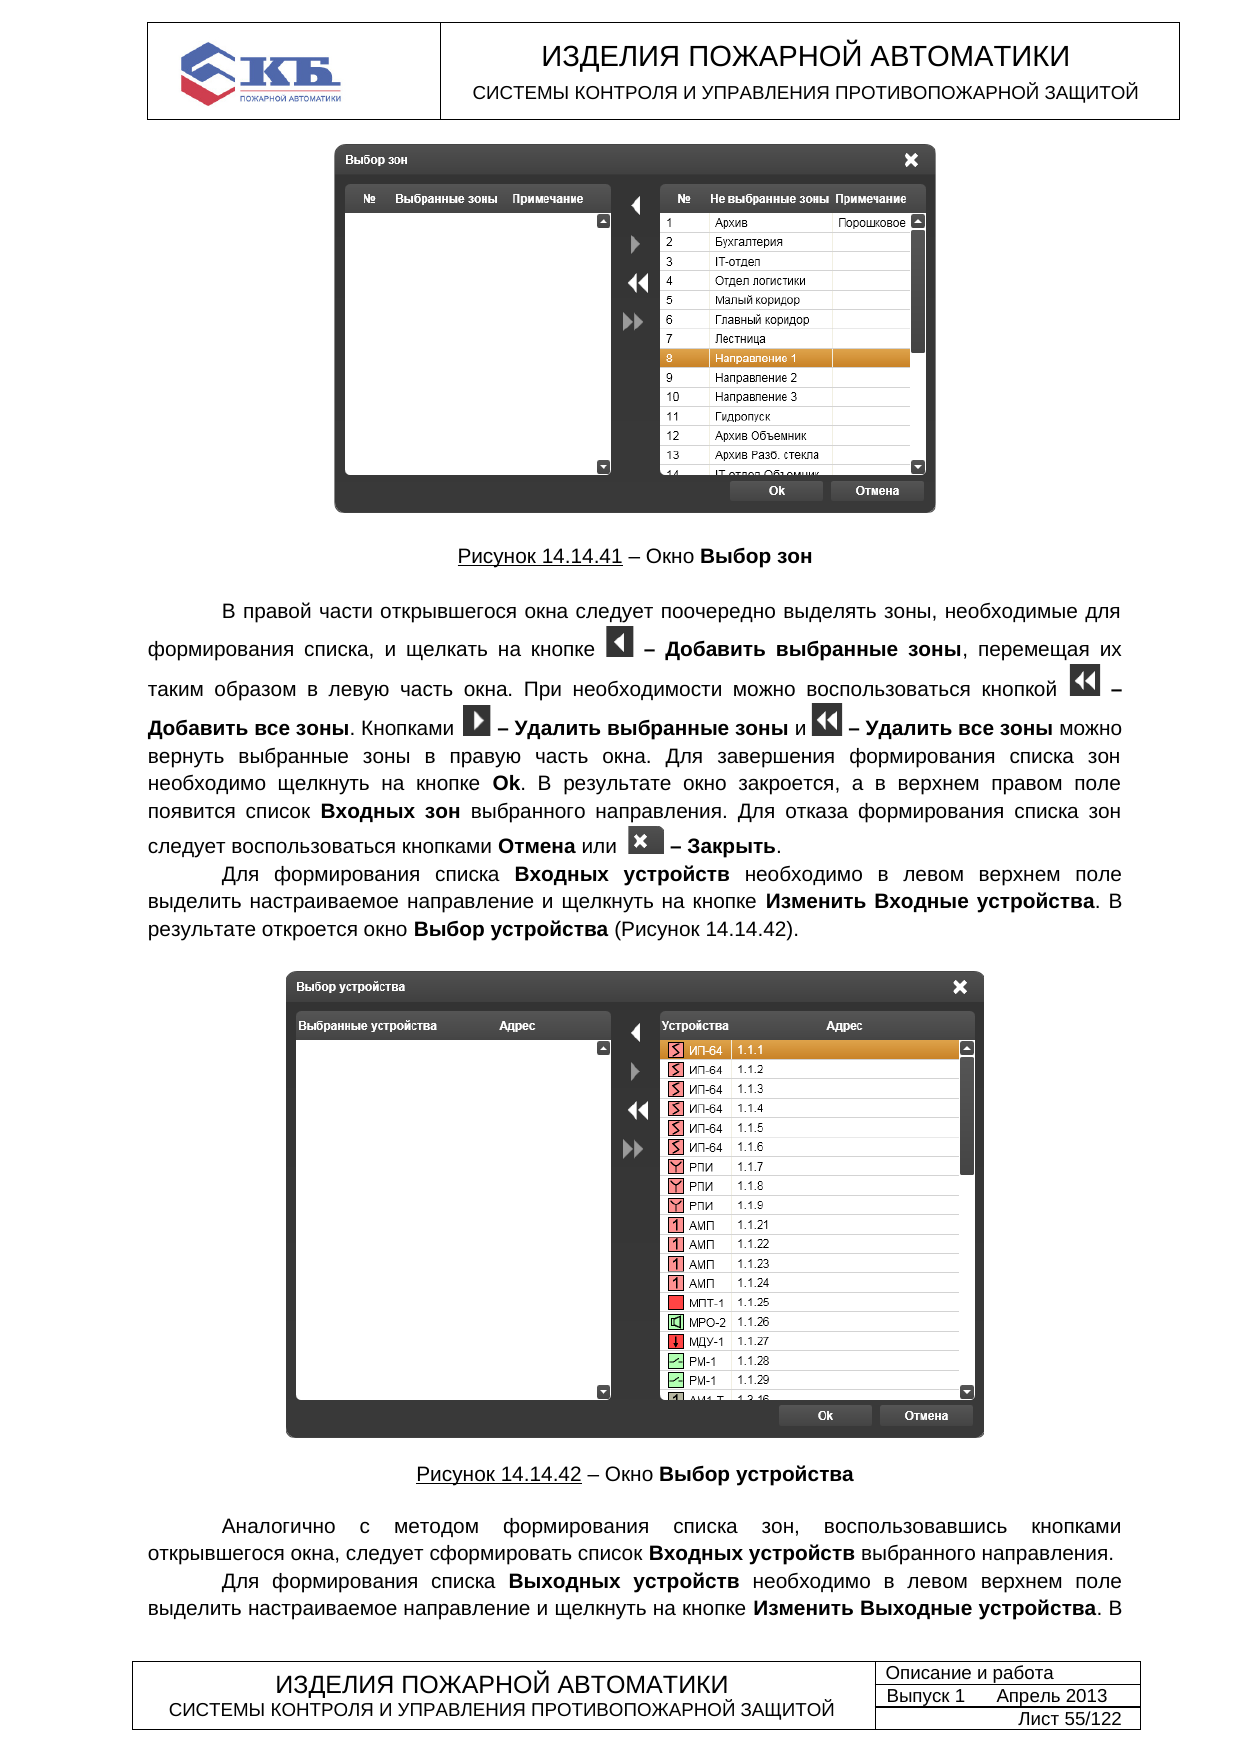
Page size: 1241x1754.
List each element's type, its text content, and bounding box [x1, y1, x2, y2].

picture [628, 826, 664, 854]
text Рисунок 14.14.42 – Окно Выбор устройства [148, 1462, 1122, 1486]
picture [1069, 664, 1100, 696]
picture [463, 705, 491, 736]
list В правой части открывшегося окна следует поочередно выделять зоны, необходимые для формирования списка, и щелкать на кнопке – Добавить выбранные зоны, перемещая их таким образом в левую часть окна. При необходимости можно воспользоваться кнопкой – Добавить все зоны. Кнопками – Удалить выбранные зоны и – Удалить все зоны можно вернуть выбранные зоны в правую часть окна. Для завершения формирования списка зон необходимо щелкнуть на кнопке Ok. В результате окно закроется, а в верхнем правом поле появится список Входных зон выбранного направления. Для отказа формирования списка зон следует воспользоваться кнопками Отмена или – Закрыть. [148, 599, 1122, 858]
list Для формирования списка Входных устройств необходимо в левом верхнем поле выделить настраиваемое направление и щелкнуть на кнопке Изменить Входные устройства. В результате откроется окно Выбор устройства (Рисунок 14.14.42). [148, 862, 1122, 941]
picture [286, 971, 984, 1438]
picture [606, 626, 634, 657]
picture [177, 34, 354, 115]
picture [334, 144, 936, 513]
picture [811, 703, 843, 736]
list Рисунок 14.14.41 – Окно Выбор зон [148, 544, 1122, 568]
list Аналогично с методом формирования списка зон, воспользовавшись кнопками открывшегося окна, следует сформировать список Входных устройств выбранного направления. [148, 1514, 1122, 1565]
